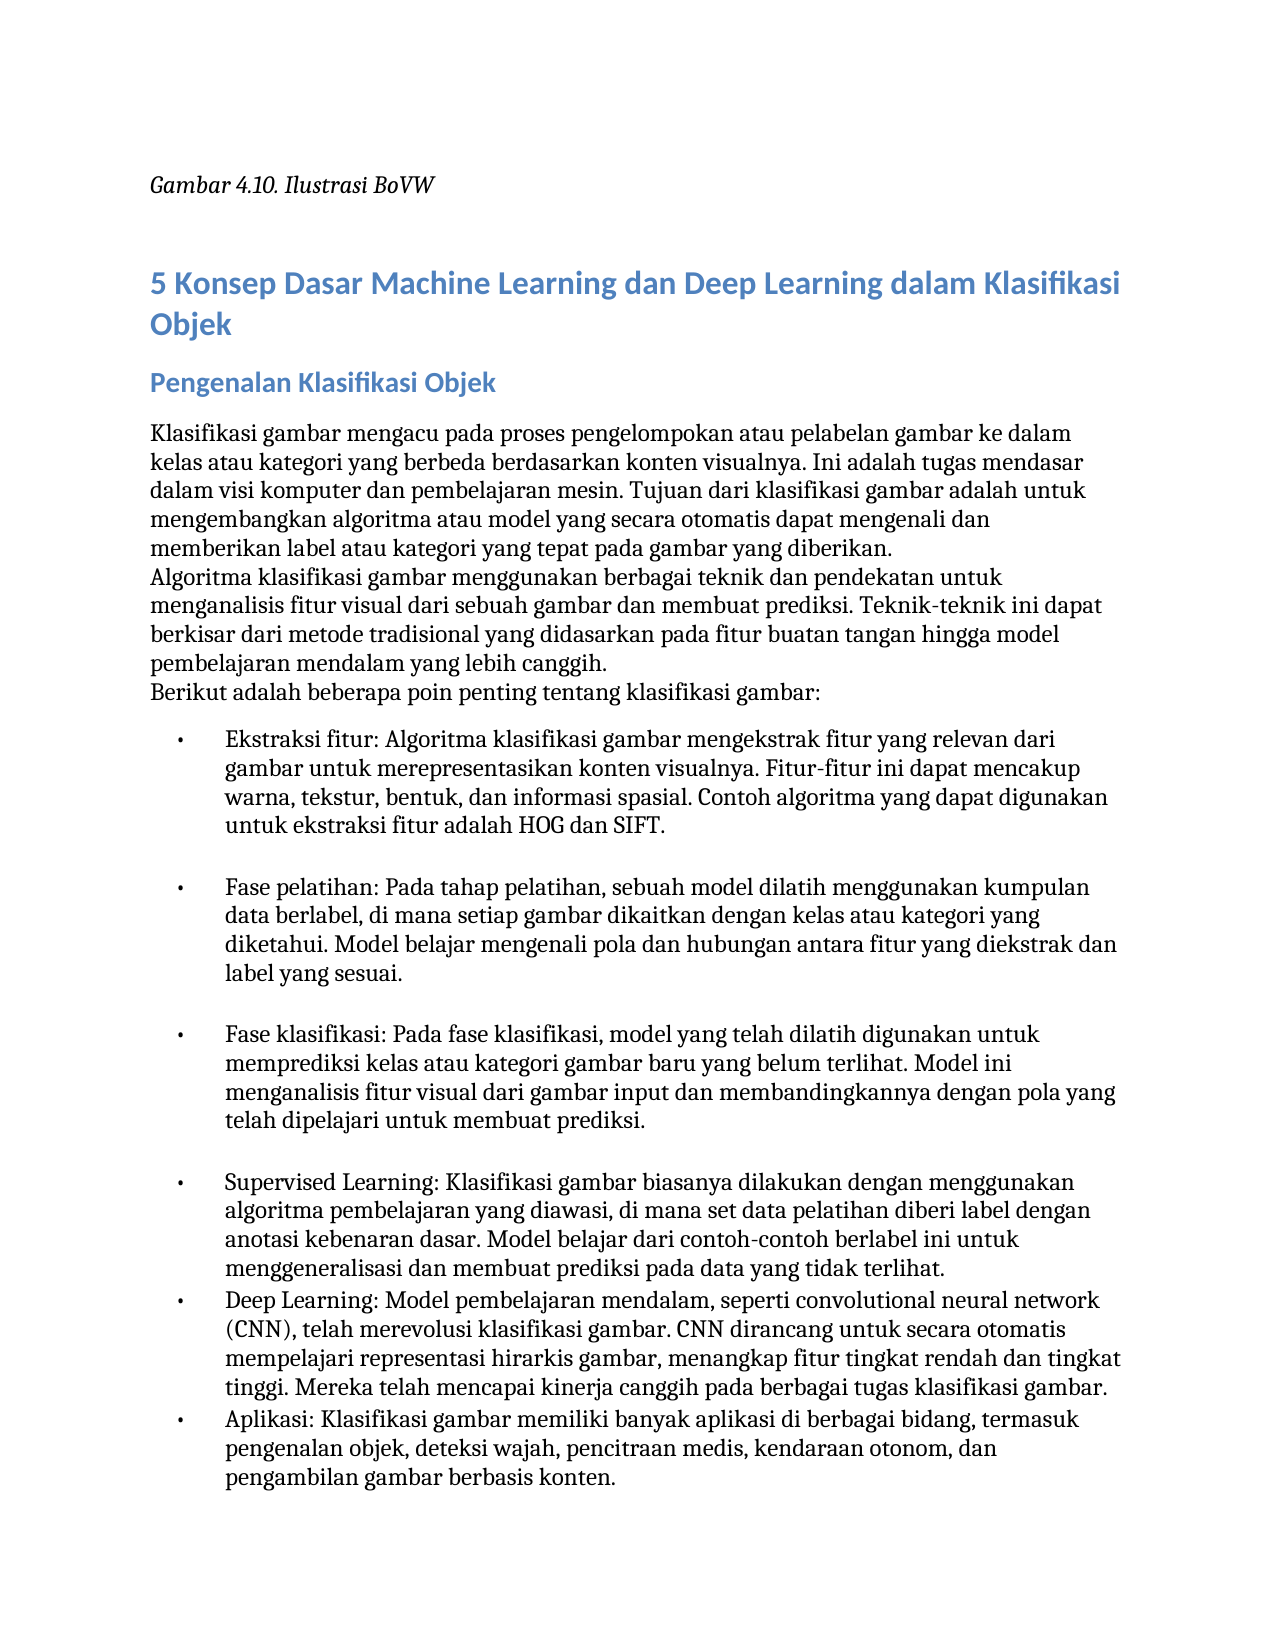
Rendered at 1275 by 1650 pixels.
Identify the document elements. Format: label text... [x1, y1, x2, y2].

list Aplikasi: Klasifikasi gambar memiliki banyak aplikasi di berbagai bidang, termasuk pengenalan objek, deteksi wajah, pencitraan medis, kendaraan otonom, dan pengambilan gambar berbasis konten. [175, 1405, 1125, 1491]
list Deep Learning: Model pembelajaran mendalam, seperti convolutional neural network (CNN), telah merevolusi klasifikasi gambar. CNN dirancang untuk secara otomatis mempelajari representasi hirarkis gambar, menangkap fitur tingkat rendah dan tingkat tinggi. Mereka telah mencapai kinerja canggih pada berbagai tugas klasifikasi gambar. [175, 1286, 1125, 1401]
list Supervised Learning: Klasifikasi gambar biasanya dilakukan dengan menggunakan algoritma pembelajaran yang diawasi, di mana set data pelatihan diberi label dengan anotasi kebenaran dasar. Model belajar dari contoh-contoh berlabel ini untuk menggeneralisasi dan membuat prediksi pada data yang tidak terlihat. [175, 1167, 1125, 1282]
subtitle 5 Konsep Dasar Machine Learning dan Deep Learning dalam Klasifikasi Objek [150, 262, 1125, 343]
subtitle Pengenalan Klasifikasi Objek [150, 364, 1125, 400]
list Fase klasifikasi: Pada fase klasifikasi, model yang telah dilatih digunakan untuk memprediksi kelas atau kategori gambar baru yang belum terlihat. Model ini menganalisis fitur visual dari gambar input dan membandingkannya dengan pola yang telah dipelajari untuk membuat prediksi. [175, 1020, 1125, 1164]
list Ekstraksi fitur: Algoritma klasifikasi gambar mengekstrak fitur yang relevan dari gambar untuk merepresentasikan konten visualnya. Fitur-fitur ini dapat mencakup warna, tekstur, bentuk, dan informasi spasial. Contoh algoritma yang dapat digunakan untuk ekstraksi fitur adalah HOG dan SIFT. [175, 725, 1125, 869]
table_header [139, 150, 1114, 212]
list Fase pelatihan: Pada tahap pelatihan, sebuah model dilatih menggunakan kumpulan data berlabel, di mana setiap gambar dikaitkan dengan kelas atau kategori yang diketahui. Model belajar mengenali pola dan hubungan antara fitur yang diekstrak dan label yang sesuai. [175, 872, 1125, 1016]
text Klasifikasi gambar mengacu pada proses pengelompokan atau pelabelan gambar ke dalam kelas atau kategori yang berbeda berdasarkan konten visualnya. Ini adalah tugas mendasar dalam visi komputer dan pembelajaran mesin. Tujuan dari klasifikasi gambar adalah untuk mengembangkan algoritma atau model yang secara otomatis dapat mengenali dan memberikan label atau kategori yang tepat pada gambar yang diberikan. Algoritma klasifikasi gambar menggunakan berbagai teknik dan pendekatan untuk menganalisis fitur visual dari sebuah gambar dan membuat prediksi. Teknik-teknik ini dapat berkisar dari metode tradisional yang didasarkan pada fitur buatan tangan hingga model pembelajaran mendalam yang lebih canggih. Berikut adalah beberapa poin penting tentang klasifikasi gambar: [150, 419, 1125, 706]
